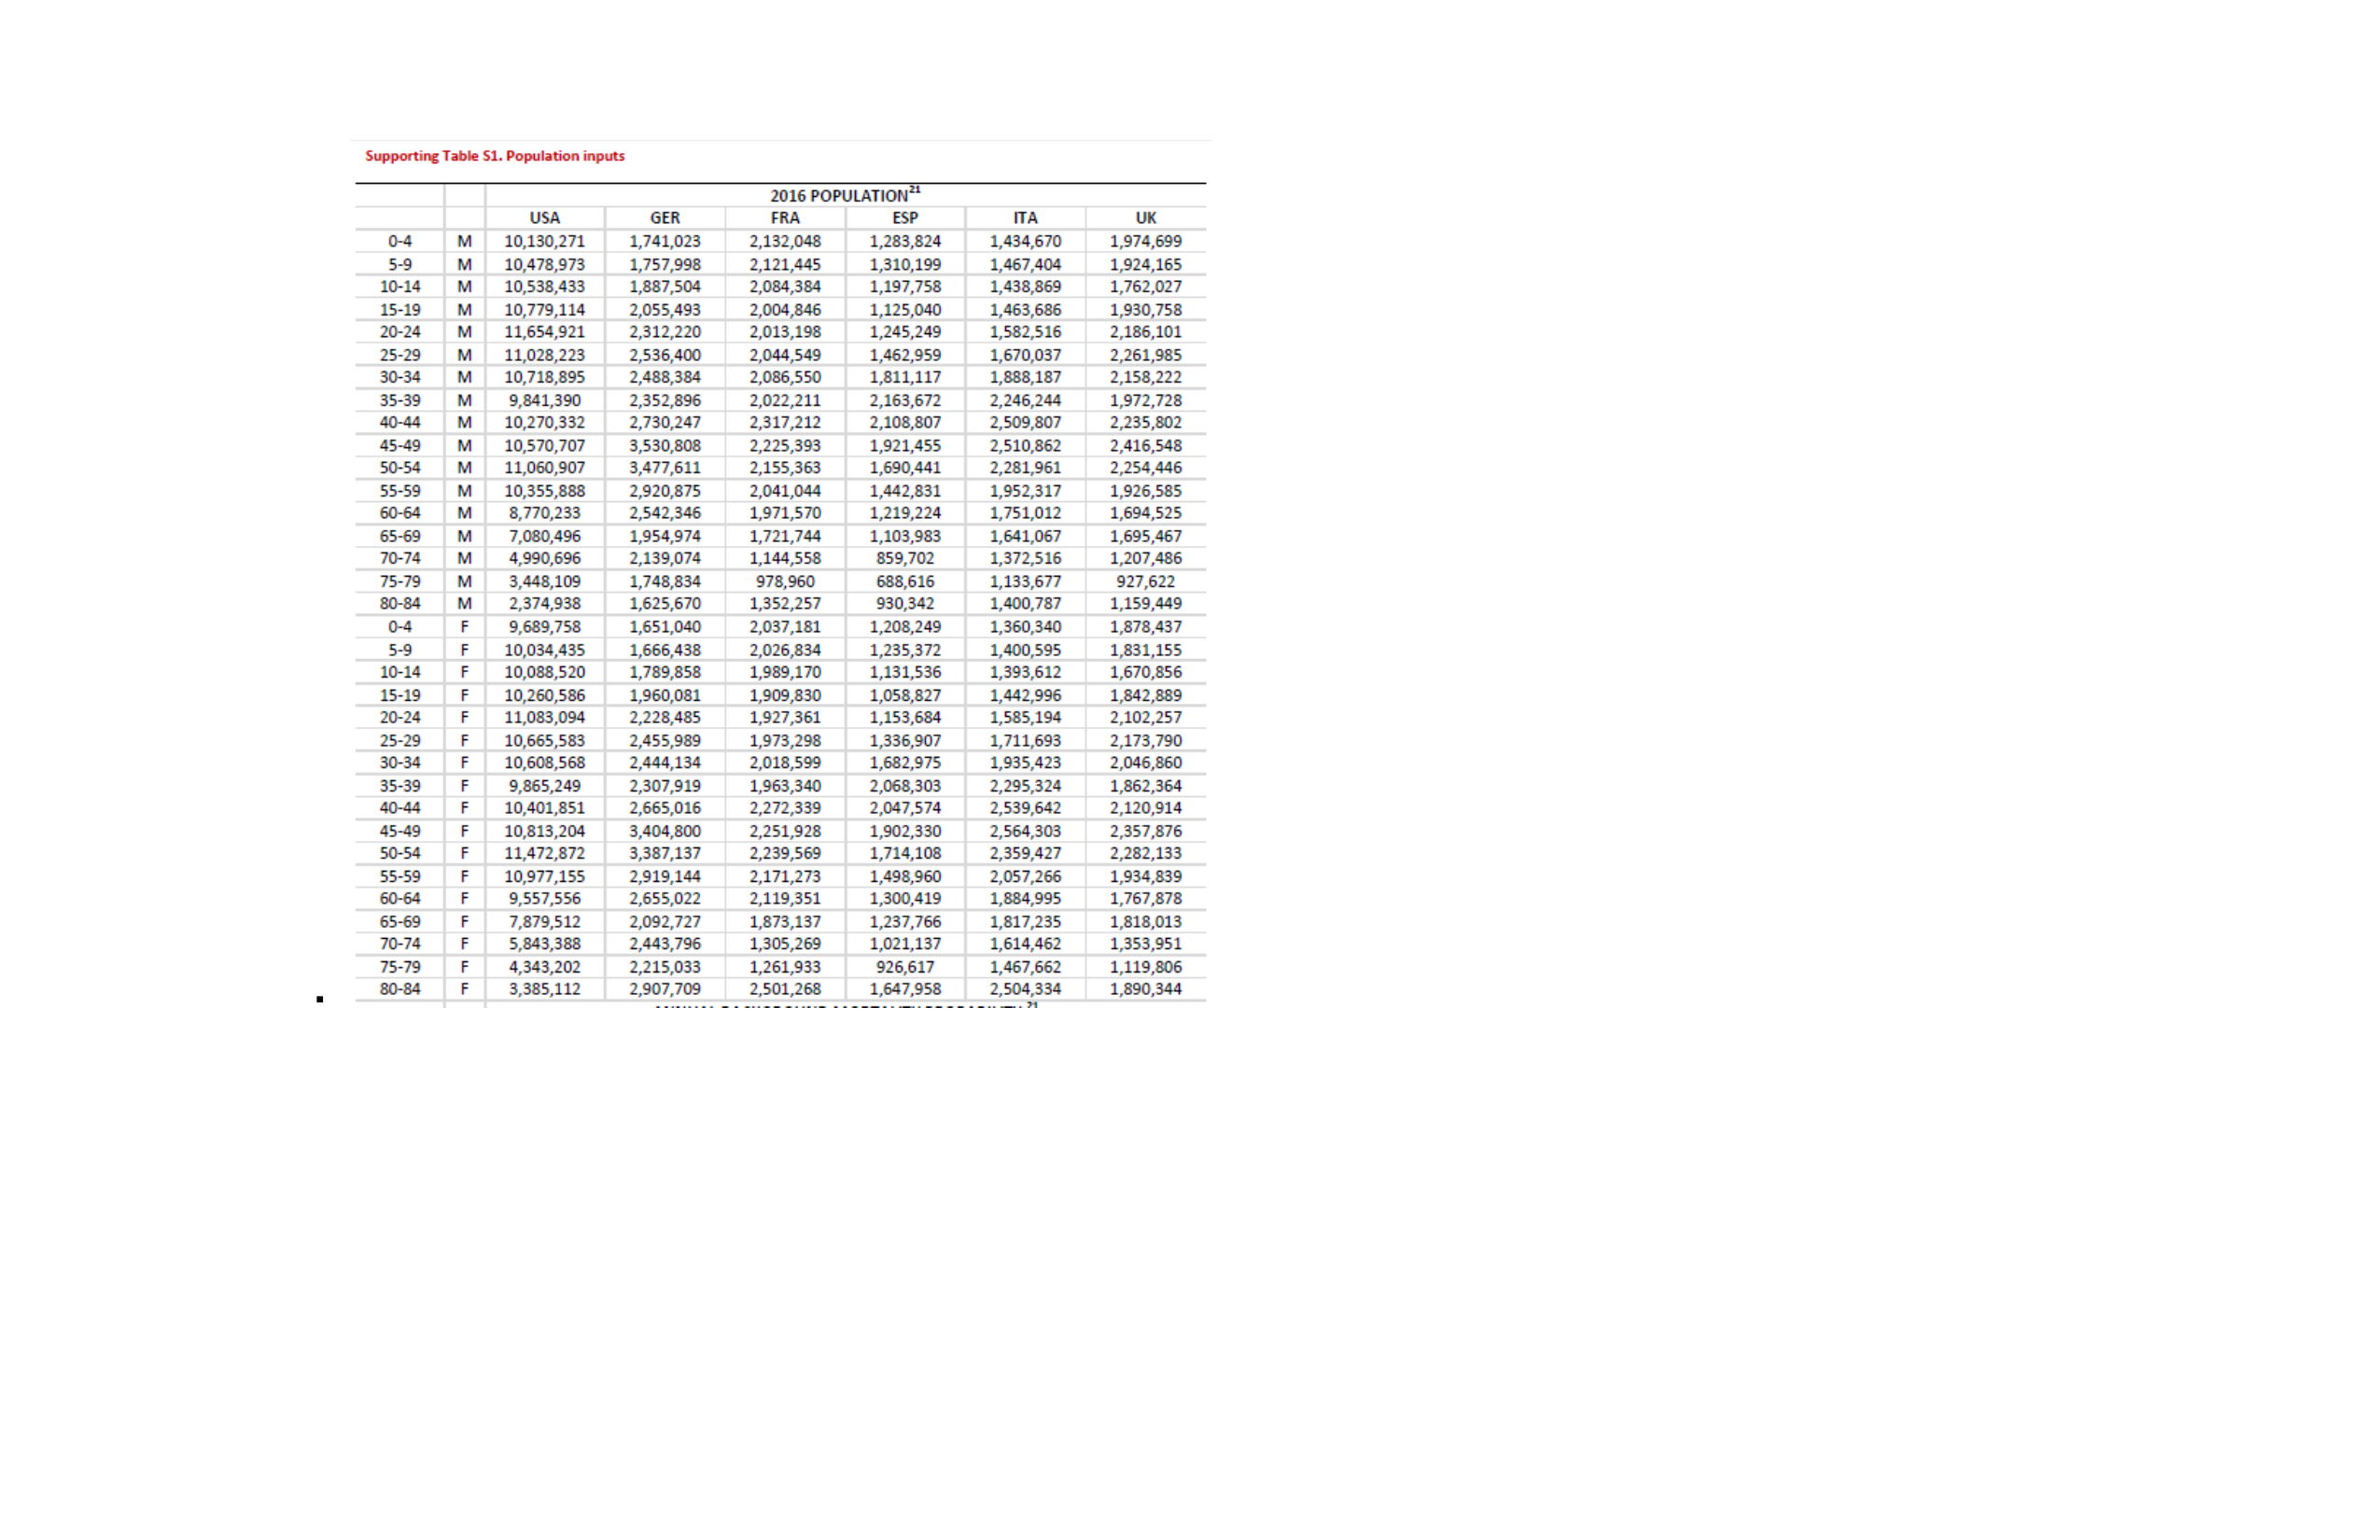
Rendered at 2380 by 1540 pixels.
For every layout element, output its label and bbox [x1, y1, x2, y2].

picture [350, 140, 1212, 1008]
